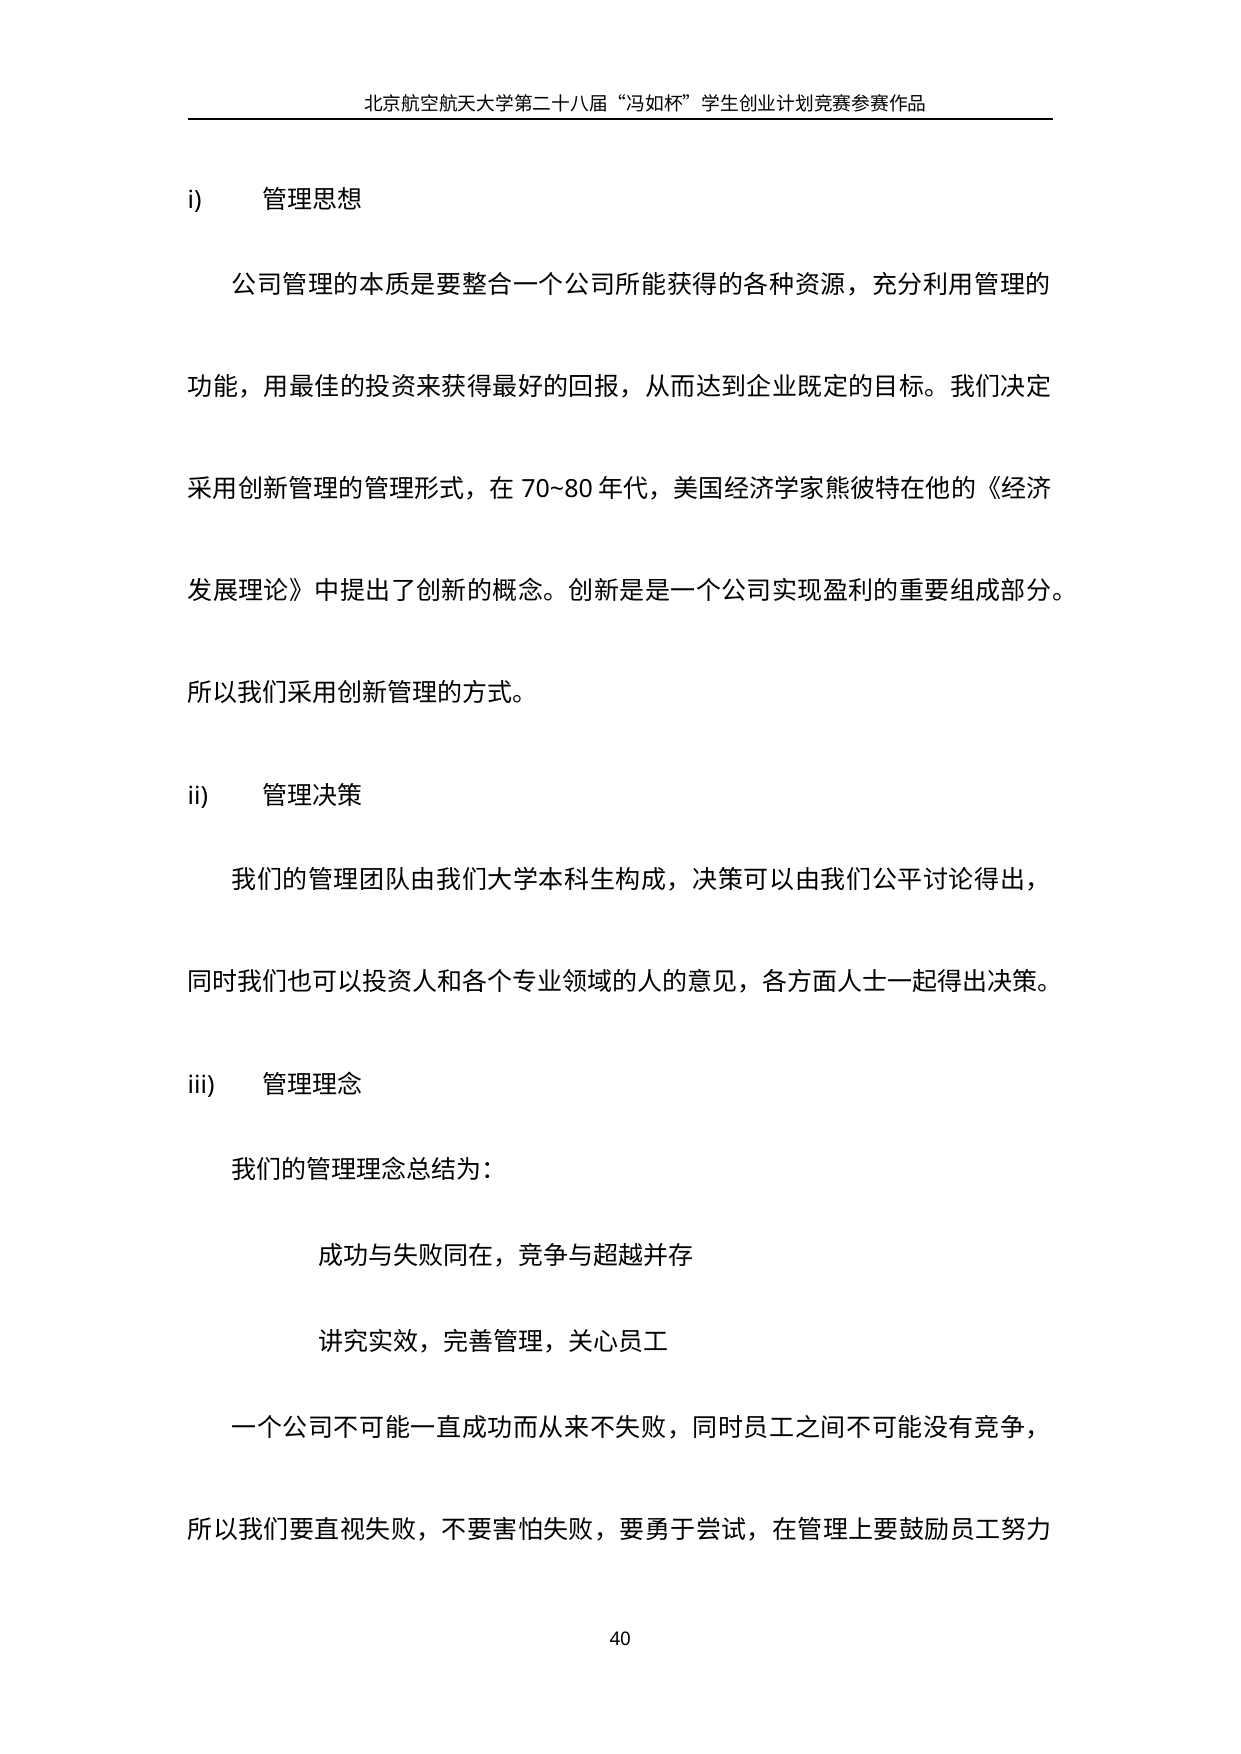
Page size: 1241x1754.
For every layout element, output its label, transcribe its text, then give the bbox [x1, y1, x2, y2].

text 成功与失败同在，竞争与超越并存 [275, 1220, 1053, 1288]
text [187, 1392, 1053, 1562]
list 管理理念 [187, 1049, 1053, 1117]
text 我们的管理团队由我们大学本科生构成，决策可以由我们公平讨论得出，同时我们也可以投资人和各个专业领域的人的意见，各方面人士一起得出决策。 [187, 844, 1053, 1014]
list 管理决策 [187, 759, 1053, 827]
text 我们的管理理念总结为： [187, 1134, 1053, 1202]
list 管理思想 [187, 164, 1053, 232]
list 讲究实效，完善管理，关心员工 [319, 1306, 1053, 1374]
text 公司管理的本质是要整合一个公司所能获得的各种资源，充分利用管理的功能，用最佳的投资来获得最好的回报，从而达到企业既定的目标。我们决定采用创新管理的管理形式，在70~80年代，美国经济学家熊彼特在他的《经济发展理论》中提出了创新的概念。创新是是一个公司实现盈利的重要组成部分。所以我们采用创新管理的方式。 [187, 249, 1053, 724]
